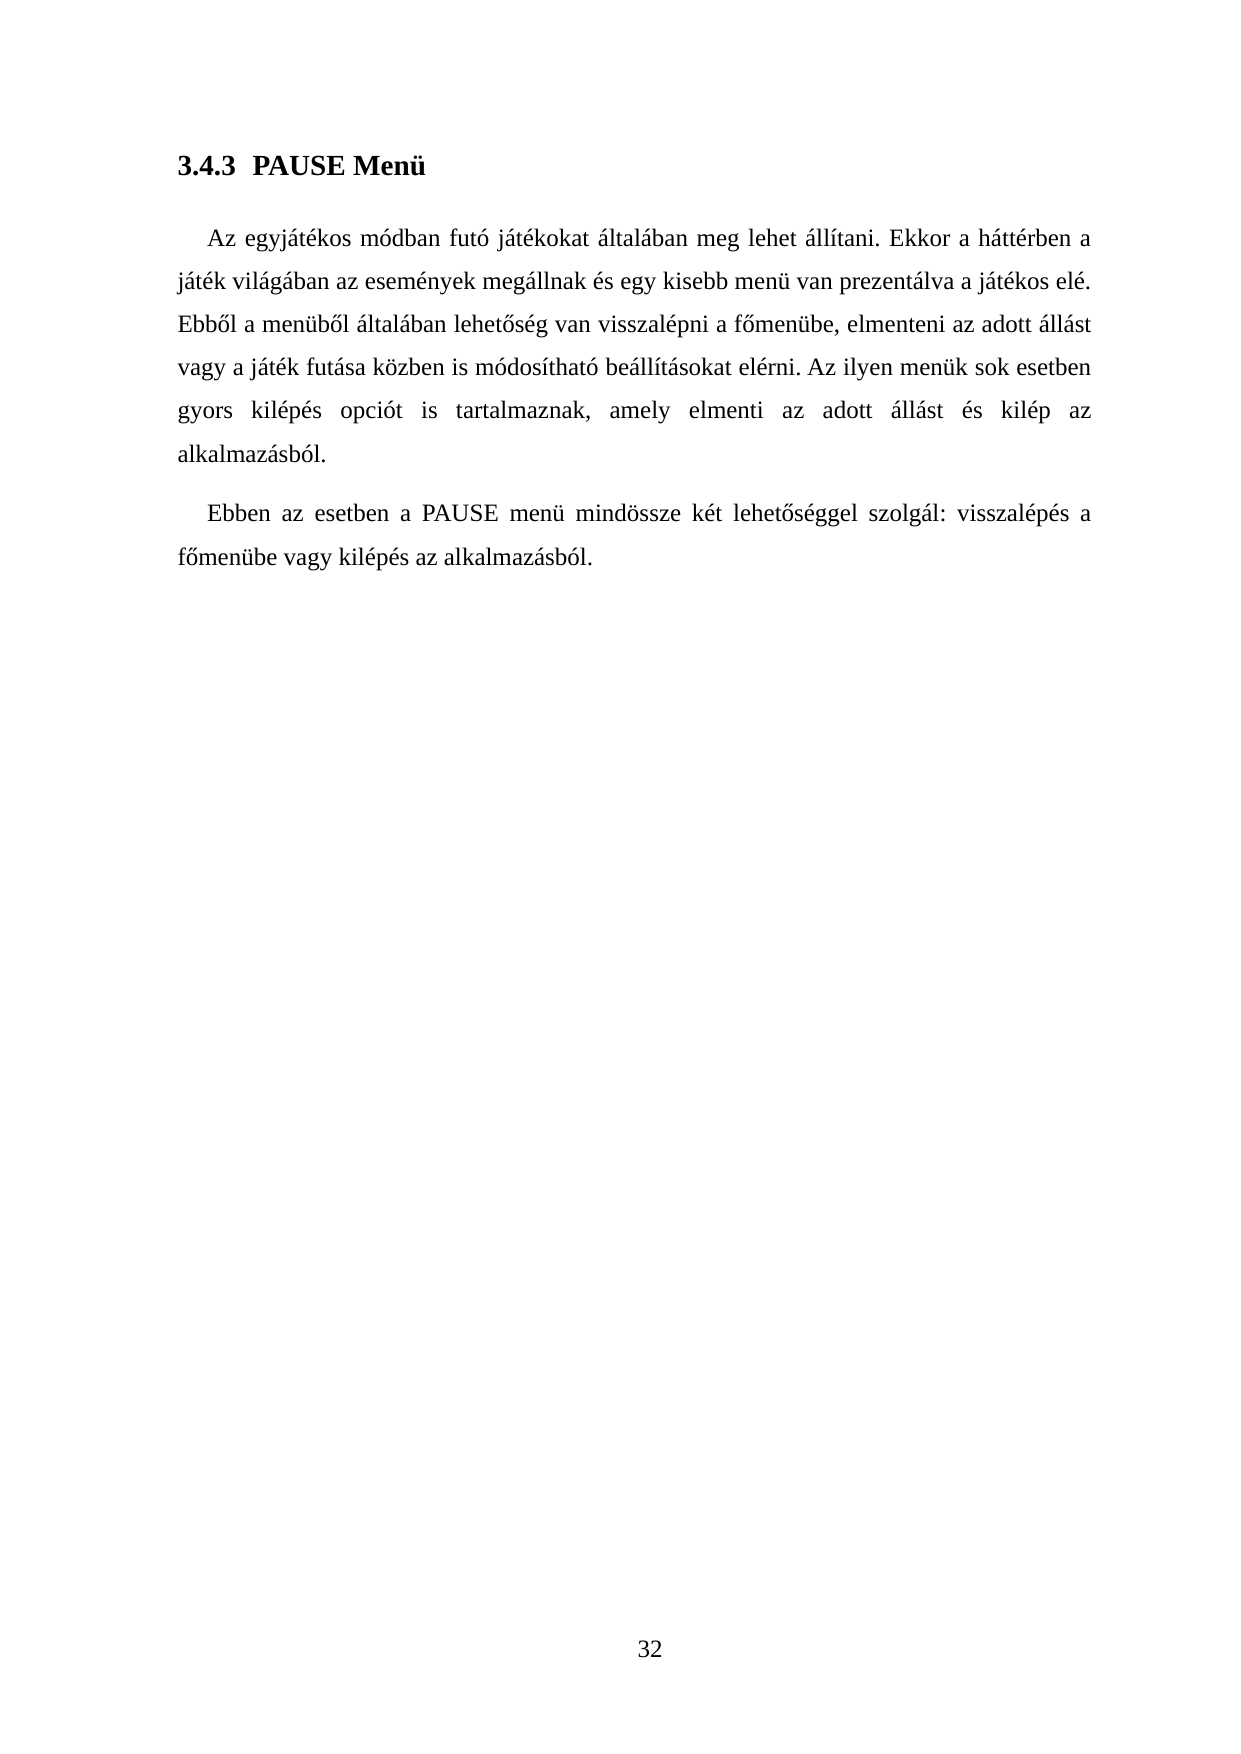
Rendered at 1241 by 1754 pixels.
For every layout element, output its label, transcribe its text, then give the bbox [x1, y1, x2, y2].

subtitle PAUSE Menü [177, 148, 1092, 181]
text Az egyjátékos módban futó játékokat általában meg lehet állítani. Ekkor a háttérben a játék világában az események megállnak és egy kisebb menü van prezentálva a játékos elé. Ebből a menüből általában lehetőség van visszalépni a főmenübe, elmenteni az adott állást vagy a játék futása közben is módosítható beállításokat elérni. Az ilyen menük sok esetben gyors kilépés opciót is tartalmaznak, amely elmenti az adott állást és kilép az alkalmazásból. [177, 223, 1092, 467]
text Ebben az esetben a PAUSE menü mindössze két lehetőséggel szolgál: visszalépés a főmenübe vagy kilépés az alkalmazásból. [177, 498, 1092, 570]
